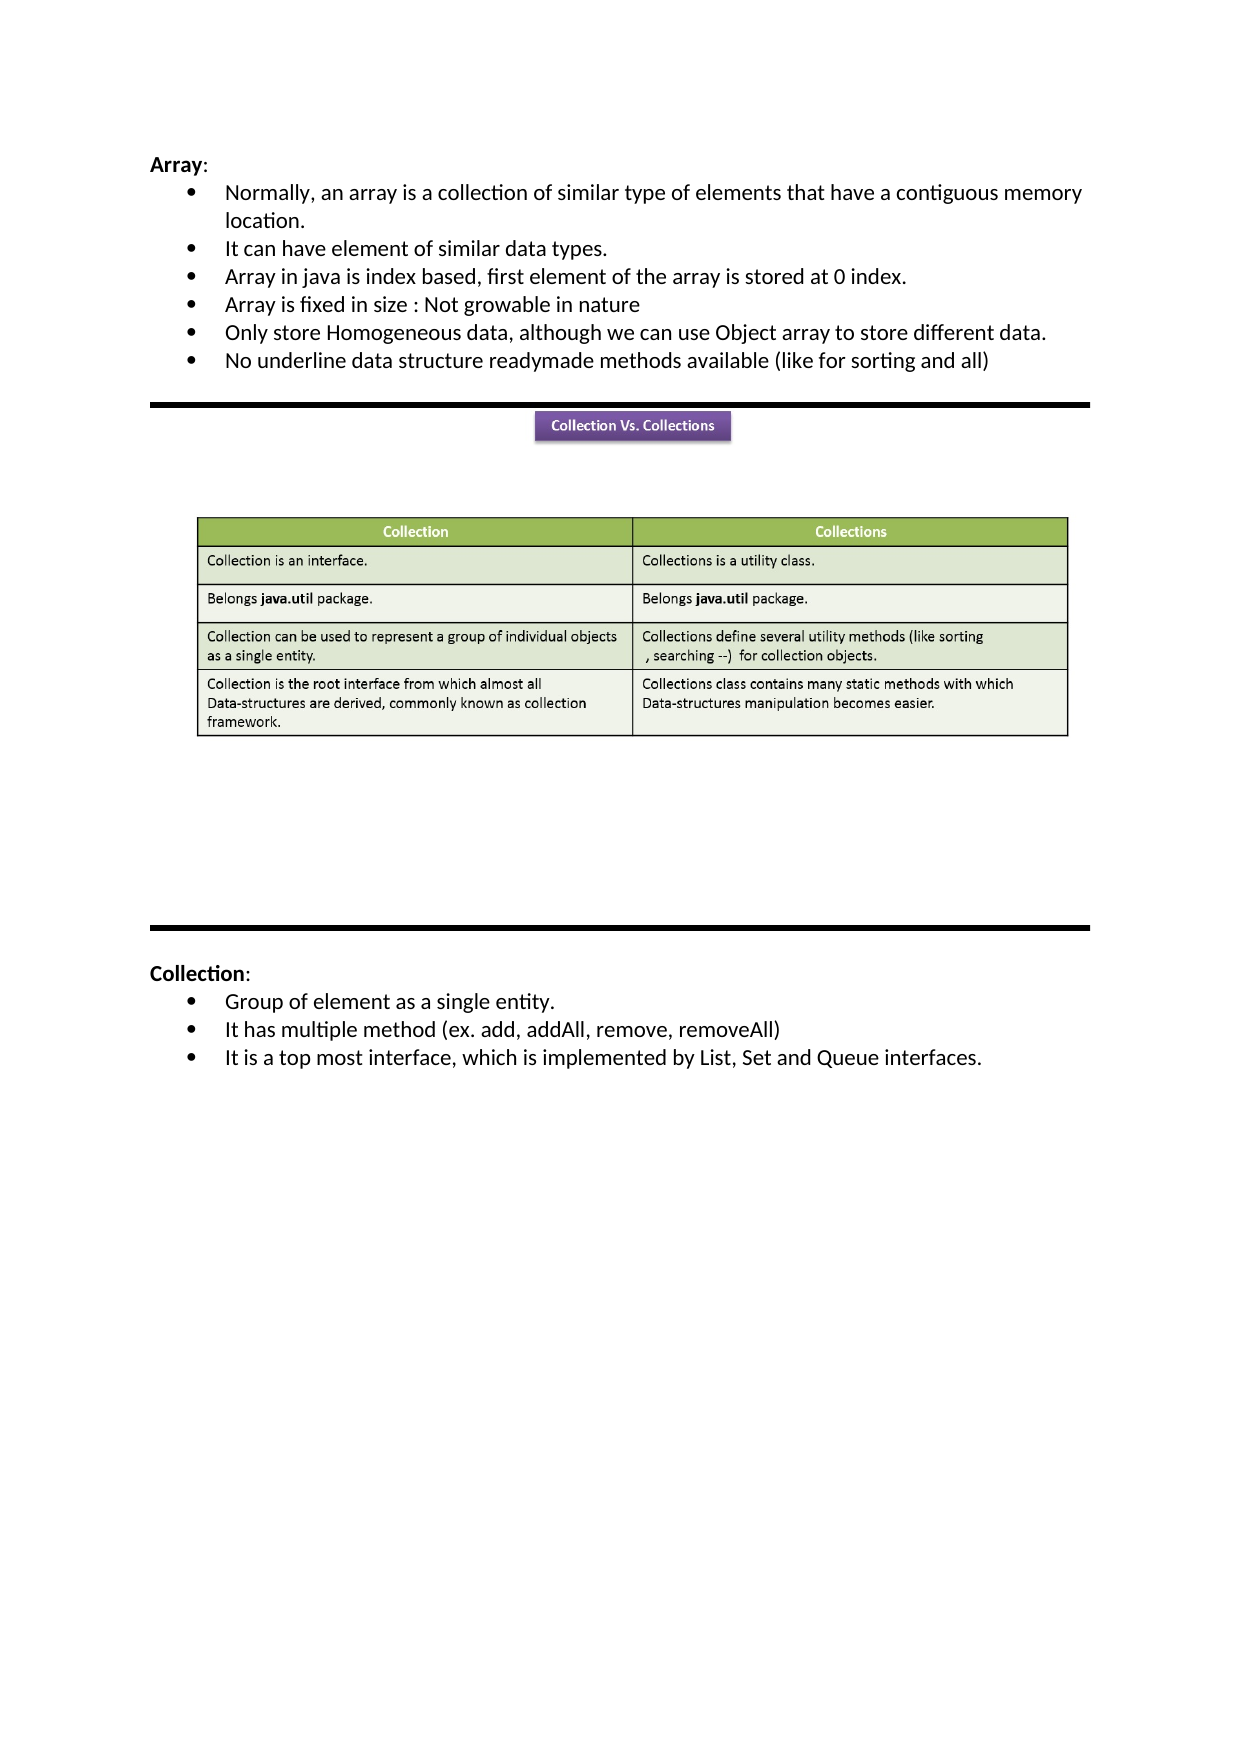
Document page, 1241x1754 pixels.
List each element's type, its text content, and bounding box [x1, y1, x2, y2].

picture [150, 402, 1091, 931]
list Array in java is index based, first element of the array is stored at 0 index. [187, 262, 1090, 290]
list No underline data structure readymade methods available (like for sorting and all) [187, 346, 1090, 374]
list It has multiple method (ex. add, addAll, remove, removeAll) [187, 1015, 1090, 1043]
list It is a top most interface, which is implemented by List, Set and Queue interfaces. [187, 1043, 1090, 1071]
text Array: [150, 150, 1090, 178]
list Group of element as a single entity. [187, 987, 1090, 1015]
list Only store Homogeneous data, although we can use Object array to store different data. [187, 318, 1090, 346]
list It can have element of similar data types. [187, 234, 1090, 262]
list Normally, an array is a collection of similar type of elements that have a contiguous memory location. [187, 178, 1090, 234]
text Collection: [150, 959, 1090, 987]
list Array is fixed in size : Not growable in nature [187, 290, 1090, 318]
